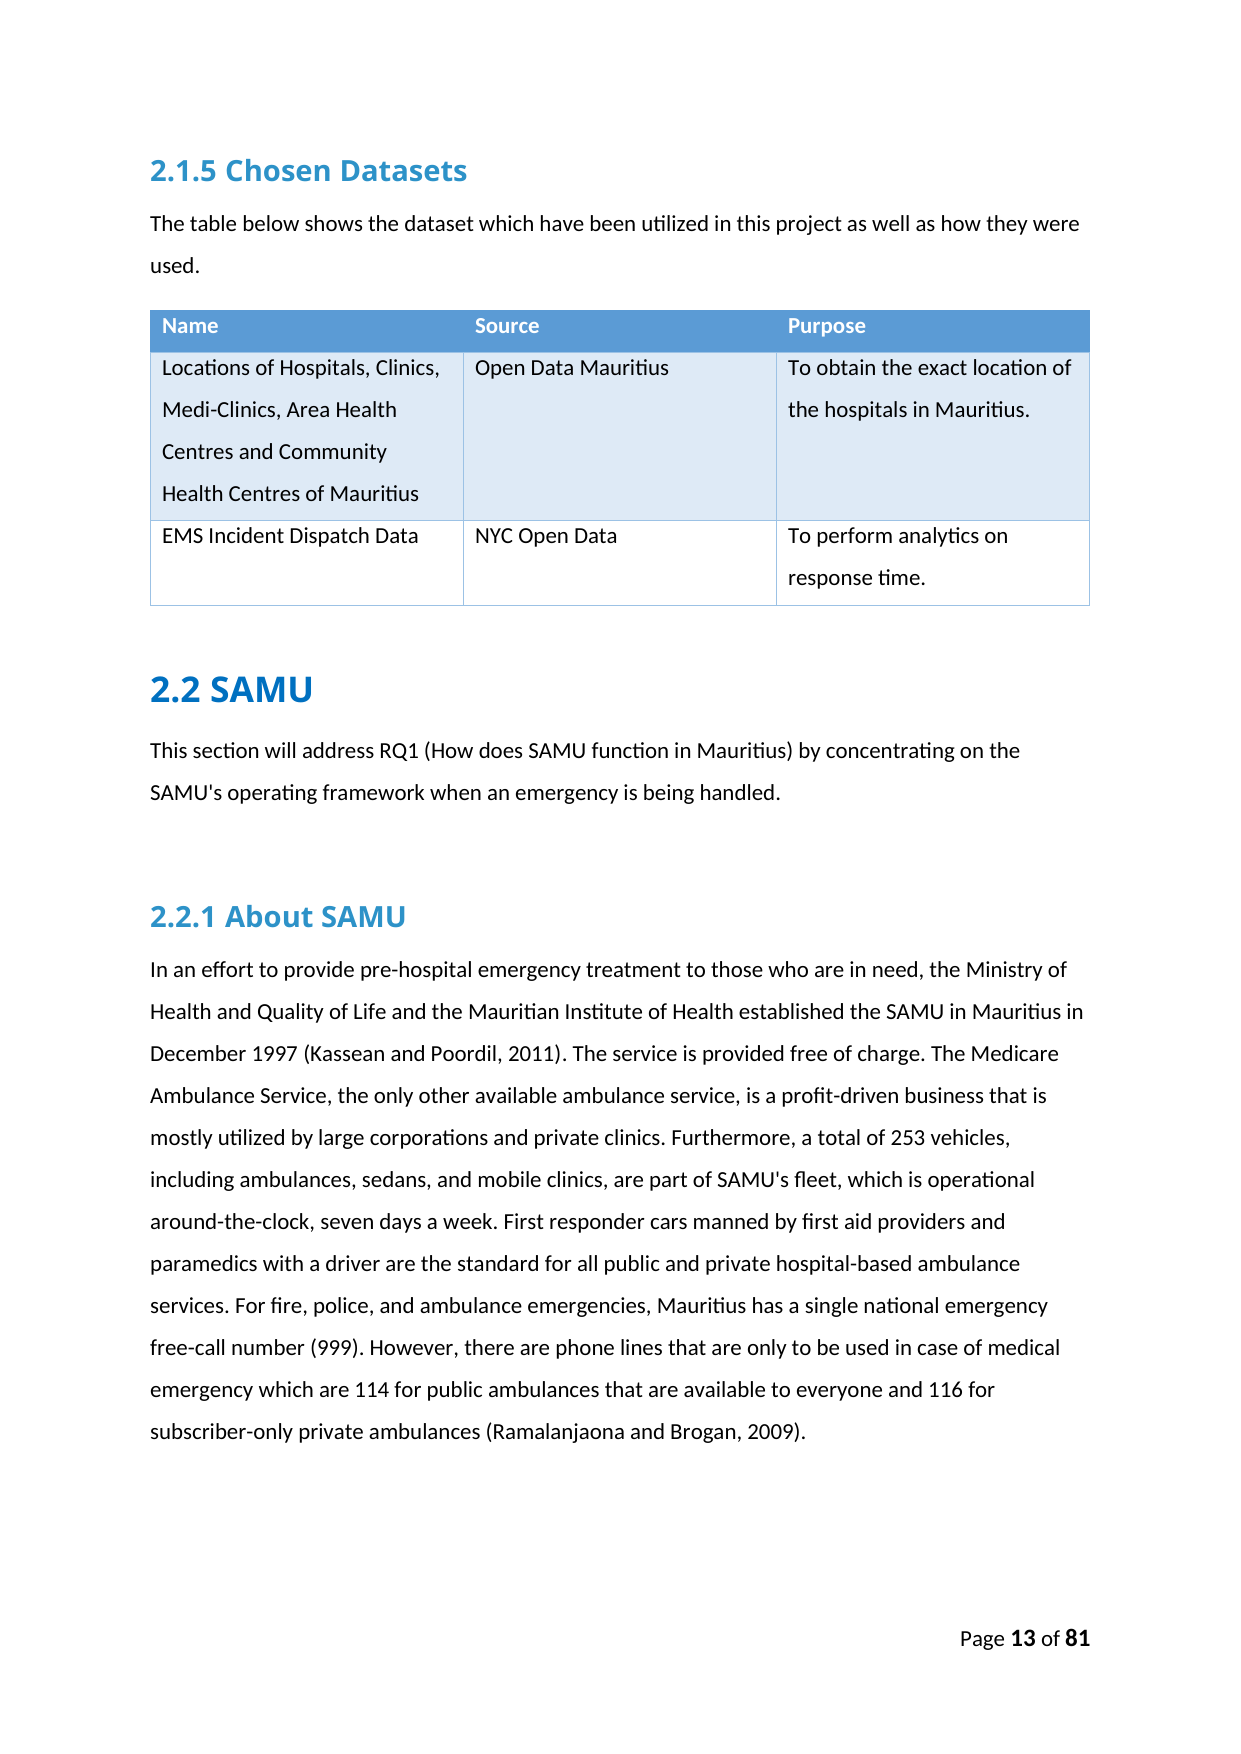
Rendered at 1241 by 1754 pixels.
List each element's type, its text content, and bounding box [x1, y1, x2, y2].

table_cell NYC Open Data [464, 521, 776, 604]
subtitle About SAMU [150, 896, 1090, 936]
table_cell Locations of Hospitals, Clinics, Medi-Clinics, Area Health Centres and Community Health Centres of Mauritius [151, 353, 463, 520]
table_cell Open Data Mauritius [464, 353, 776, 520]
table_cell EMS Incident Dispatch Data [151, 521, 463, 604]
subtitle Chosen Datasets [150, 150, 1090, 190]
text The table below shows the dataset which have been utilized in this project as well as how they were used. [150, 209, 1090, 279]
table_header Source [464, 311, 776, 352]
table_header Name [151, 311, 463, 352]
table_header Purpose [777, 311, 1089, 352]
text In an effort to provide pre-hospital emergency treatment to those who are in need, the Ministry of Health and Quality of Life and the Mauritian Institute of Health established the SAMU in Mauritius in December 1997 (Kassean and Poordil, 2011). The service is provided free of charge. The Medicare Ambulance Service, the only other available ambulance service, is a profit-driven business that is mostly utilized by large corporations and private clinics. Furthermore, a total of 253 vehicles, including ambulances, sedans, and mobile clinics, are part of SAMU's fleet, which is operational around-the-clock, seven days a week. First responder cars manned by first aid providers and paramedics with a driver are the standard for all public and private hospital-based ambulance services. For fire, police, and ambulance emergencies, Mauritius has a single national emergency free-call number (999). However, there are phone lines that are only to be used in case of medical emergency which are 114 for public ambulances that are available to everyone and 116 for subscriber-only private ambulances (Ramalanjaona and Brogan, 2009). [150, 955, 1090, 1445]
table_cell To perform analytics on response time. [777, 521, 1089, 604]
table_cell To obtain the exact location of the hospitals in Mauritius. [777, 353, 1089, 520]
subtitle SAMU [150, 664, 1090, 712]
text This section will address RQ1 (How does SAMU function in Mauritius) by concentrating on the SAMU's operating framework when an emergency is being handled. [150, 737, 1090, 807]
